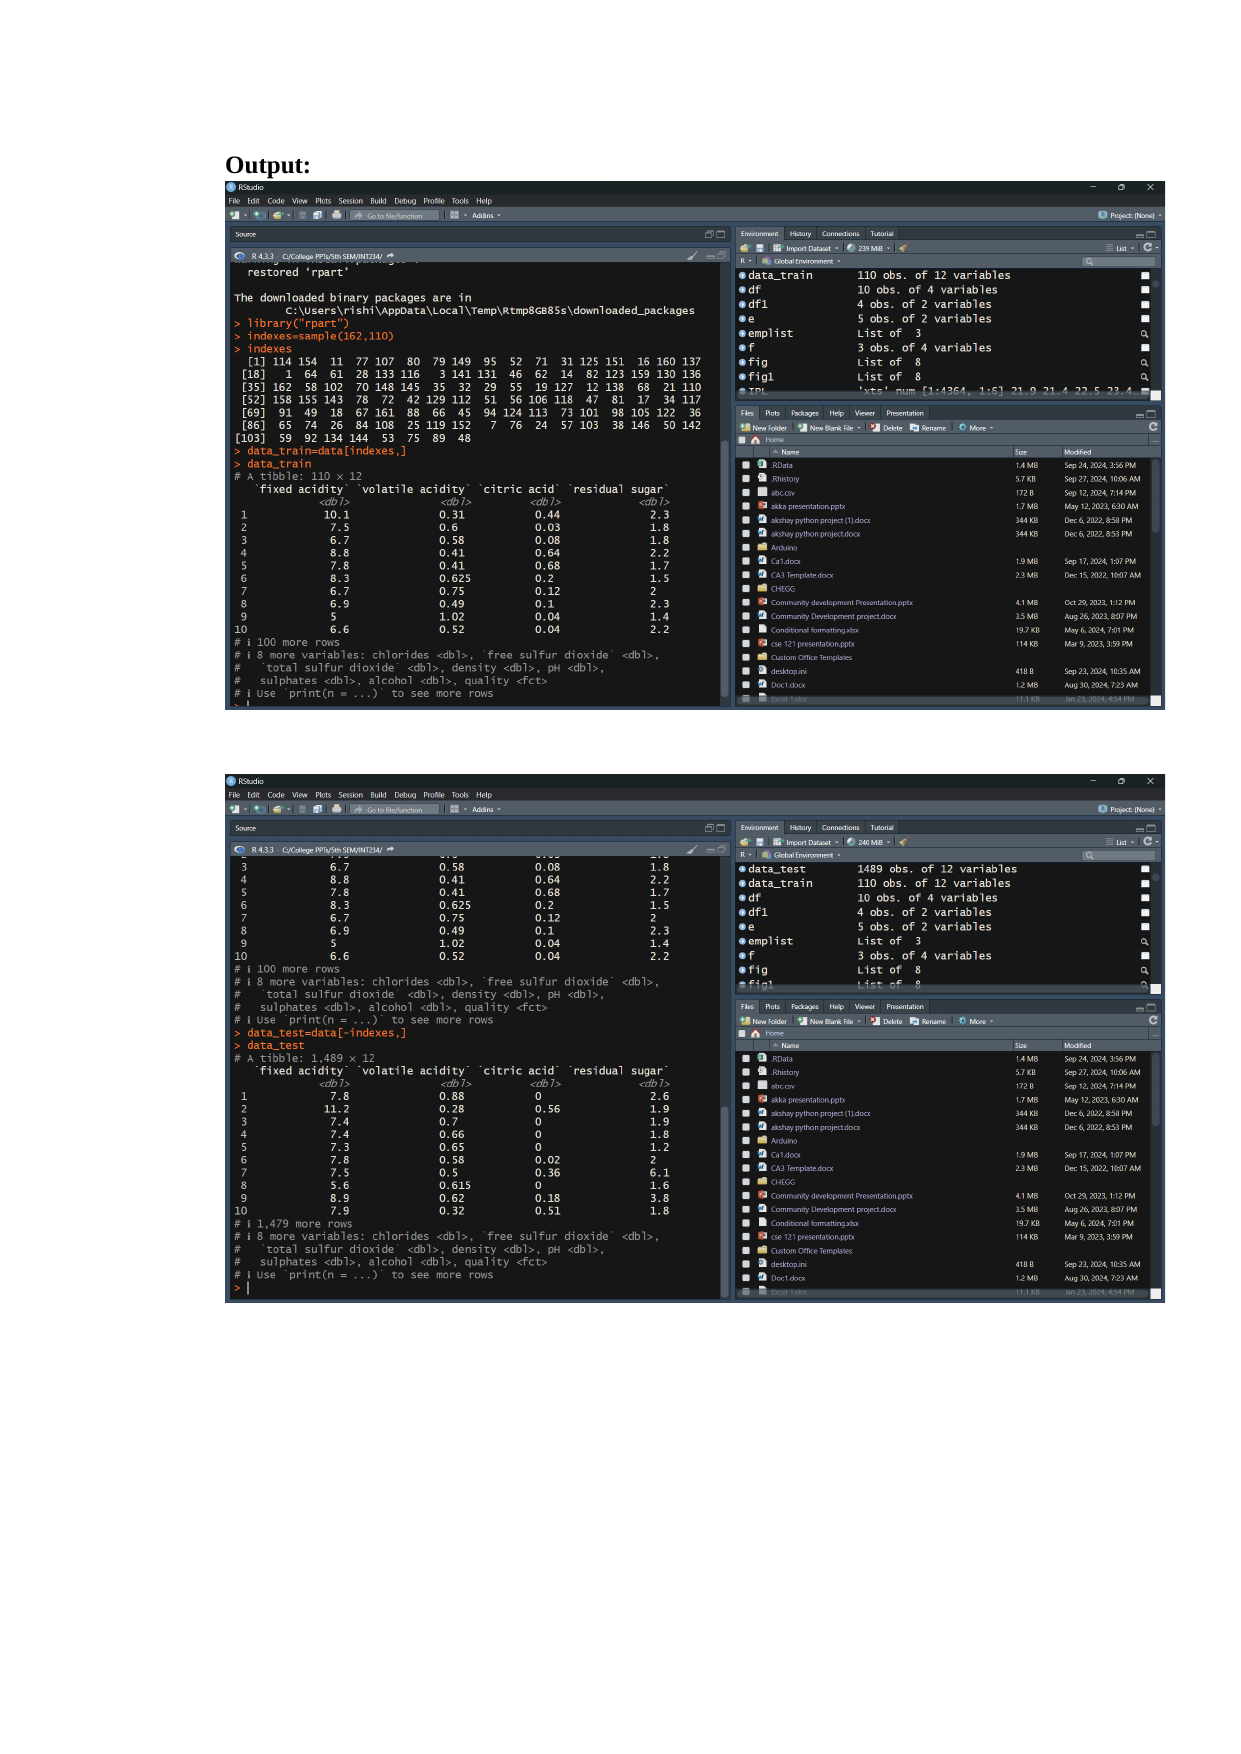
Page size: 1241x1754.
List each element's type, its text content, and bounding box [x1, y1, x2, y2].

picture [225, 181, 1166, 710]
picture [225, 774, 1166, 1303]
list Output: [225, 150, 1090, 179]
